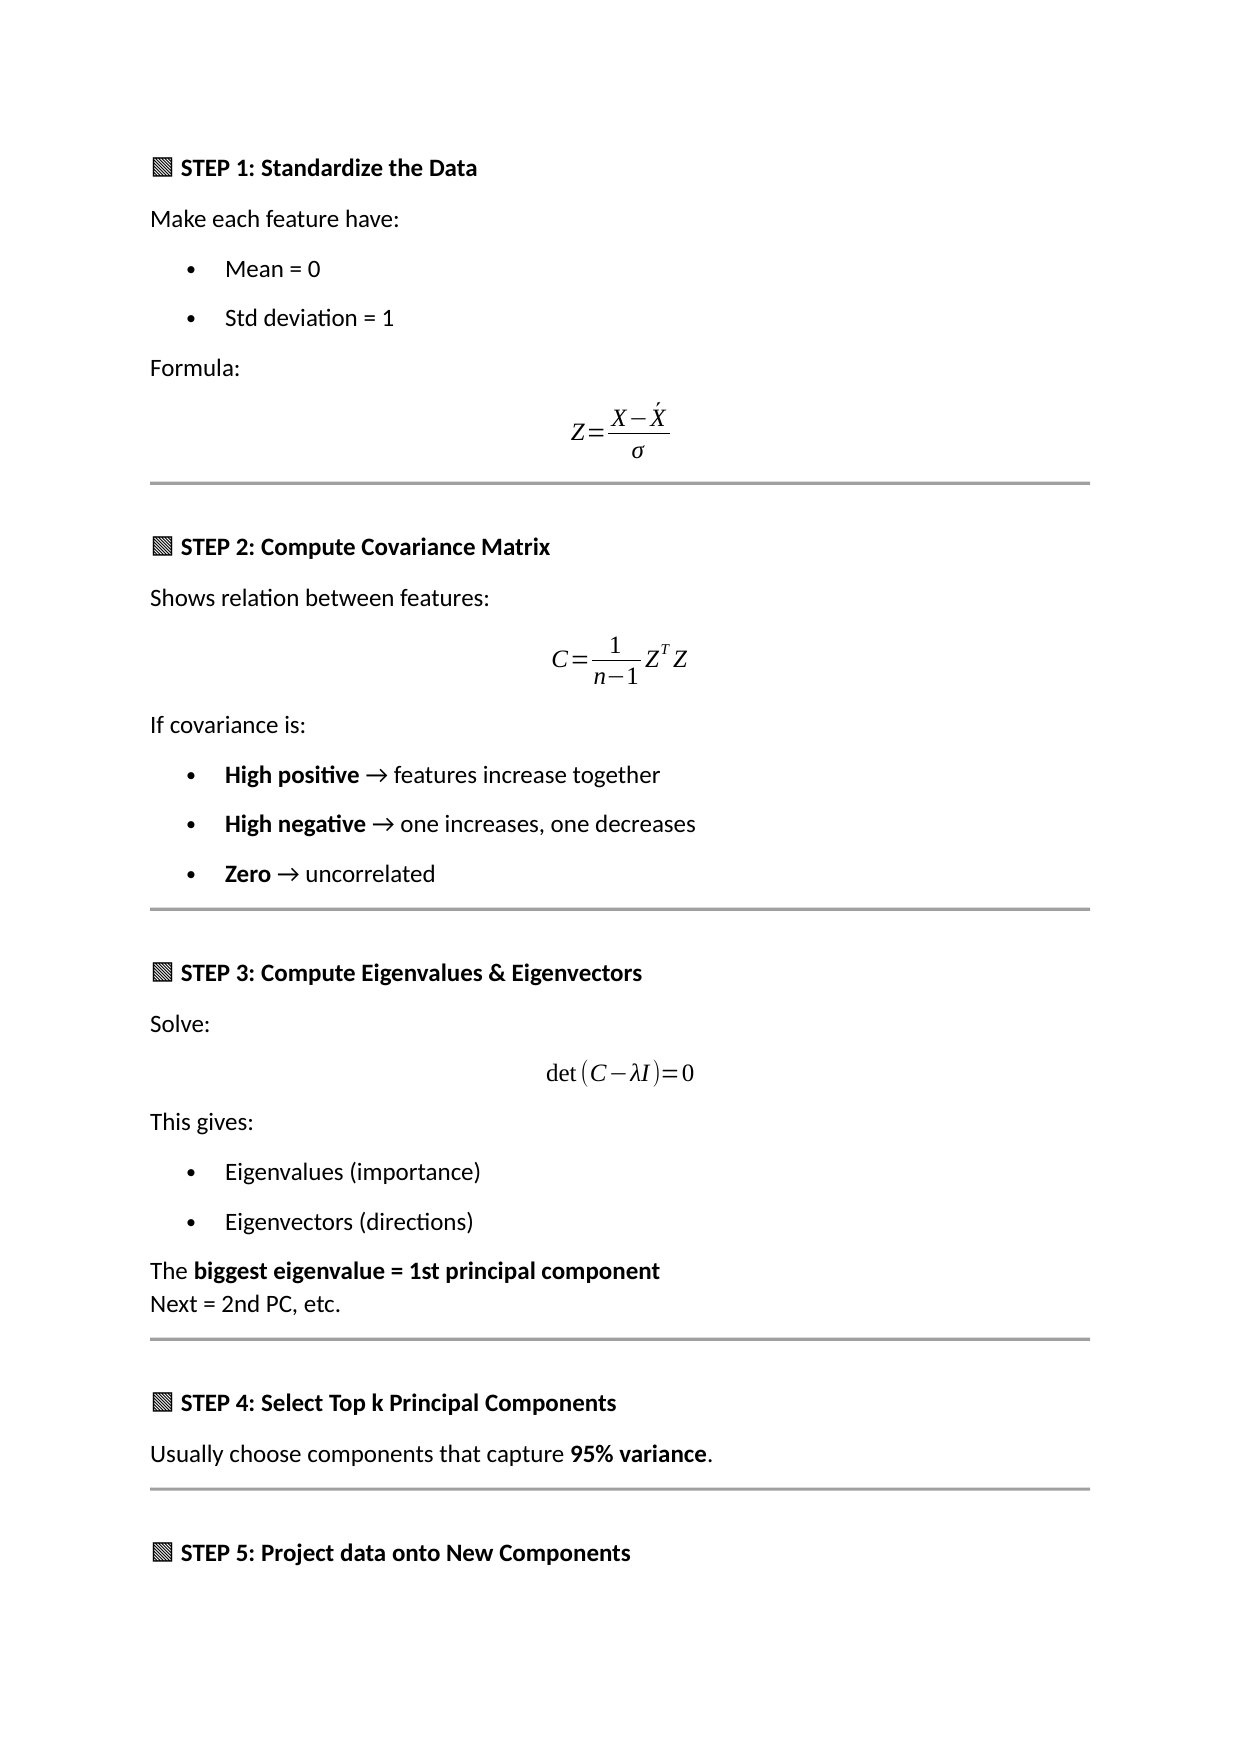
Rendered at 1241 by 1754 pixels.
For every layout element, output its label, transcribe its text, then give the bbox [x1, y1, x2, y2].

text Make each feature have: [150, 203, 1090, 234]
text The biggest eigenvalue = 1st principal component Next = 2nd PC, etc. [150, 1255, 1090, 1319]
text Solve: [150, 1008, 1090, 1038]
list High positive → features increase together [187, 759, 1090, 789]
list Eigenvectors (directions) [187, 1206, 1090, 1236]
list High negative → one increases, one decreases [187, 808, 1090, 839]
text 🟩 STEP 3: Compute Eigenvalues & Eigenvectors [150, 954, 1090, 989]
list Std deviation = 1 [187, 303, 1090, 333]
text 🟩 STEP 4: Select Top k Principal Components [150, 1384, 1090, 1419]
text 🟩 STEP 5: Project data onto New Components [150, 1534, 1090, 1568]
text 🟩 STEP 1: Standardize the Data [150, 150, 1090, 184]
text If covariance is: [150, 709, 1090, 740]
list Mean = 0 [187, 253, 1090, 283]
list Zero → uncorrelated [187, 858, 1090, 889]
text Formula: [150, 352, 1090, 383]
text This gives: [150, 1106, 1090, 1137]
text Usually choose components that capture 95% variance. [150, 1438, 1090, 1468]
list Eigenvalues (importance) [187, 1156, 1090, 1187]
text 🟩 STEP 2: Compute Covariance Matrix [150, 528, 1090, 563]
text Shows relation between features: [150, 582, 1090, 612]
